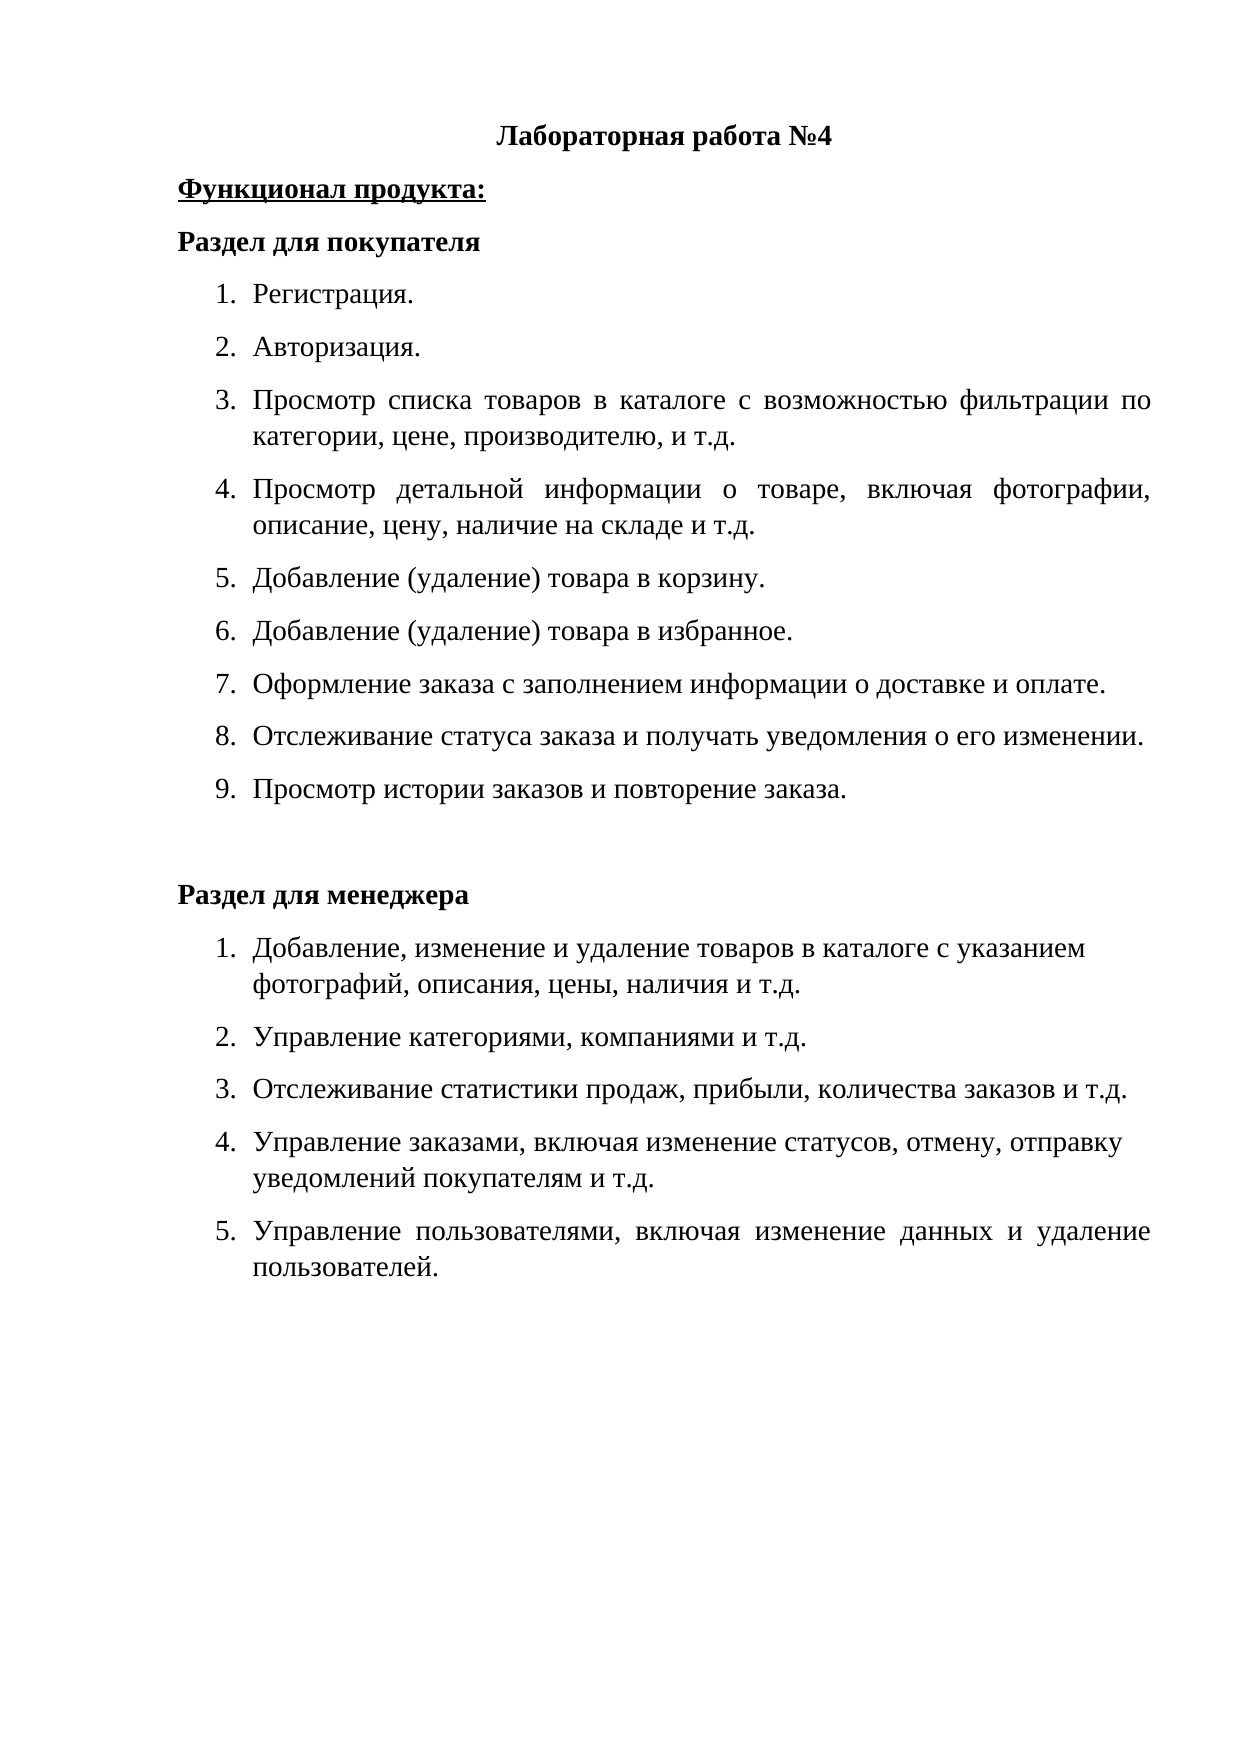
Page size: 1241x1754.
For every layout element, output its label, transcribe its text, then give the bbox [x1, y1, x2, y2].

text Функционал продукта: [177, 171, 1152, 204]
list Просмотр истории заказов и повторение заказа. [215, 771, 1152, 805]
text Раздел для покупателя [177, 224, 1152, 257]
list Управление пользователями, включая изменение данных и удаление пользователей. [215, 1213, 1152, 1283]
list Добавление, изменение и удаление товаров в каталоге с указанием фотографий, описания, цены, наличия и т.д. [215, 930, 1152, 999]
list Авторизация. [215, 329, 1152, 363]
list Оформление заказа с заполнением информации о доставке и оплате. [215, 666, 1152, 699]
list Просмотр детальной информации о товаре, включая фотографии, описание, цену, наличие на складе и т.д. [215, 471, 1152, 541]
list Добавление (удаление) товара в избранное. [215, 613, 1152, 646]
list Управление заказами, включая изменение статусов, отмену, отправку уведомлений покупателям и т.д. [215, 1124, 1152, 1194]
list Отслеживание статистики продаж, прибыли, количества заказов и т.д. [215, 1072, 1152, 1105]
text Лабораторная работа №4 [177, 118, 1152, 152]
list Просмотр списка товаров в каталоге с возможностью фильтрации по категории, цене, производителю, и т.д. [215, 382, 1152, 452]
list Отслеживание статуса заказа и получать уведомления о его изменении. [215, 718, 1152, 752]
list Добавление (удаление) товара в корзину. [215, 560, 1152, 594]
text Раздел для менеджера [177, 877, 1152, 911]
list Управление категориями, компаниями и т.д. [215, 1019, 1152, 1052]
list Регистрация. [215, 277, 1152, 310]
